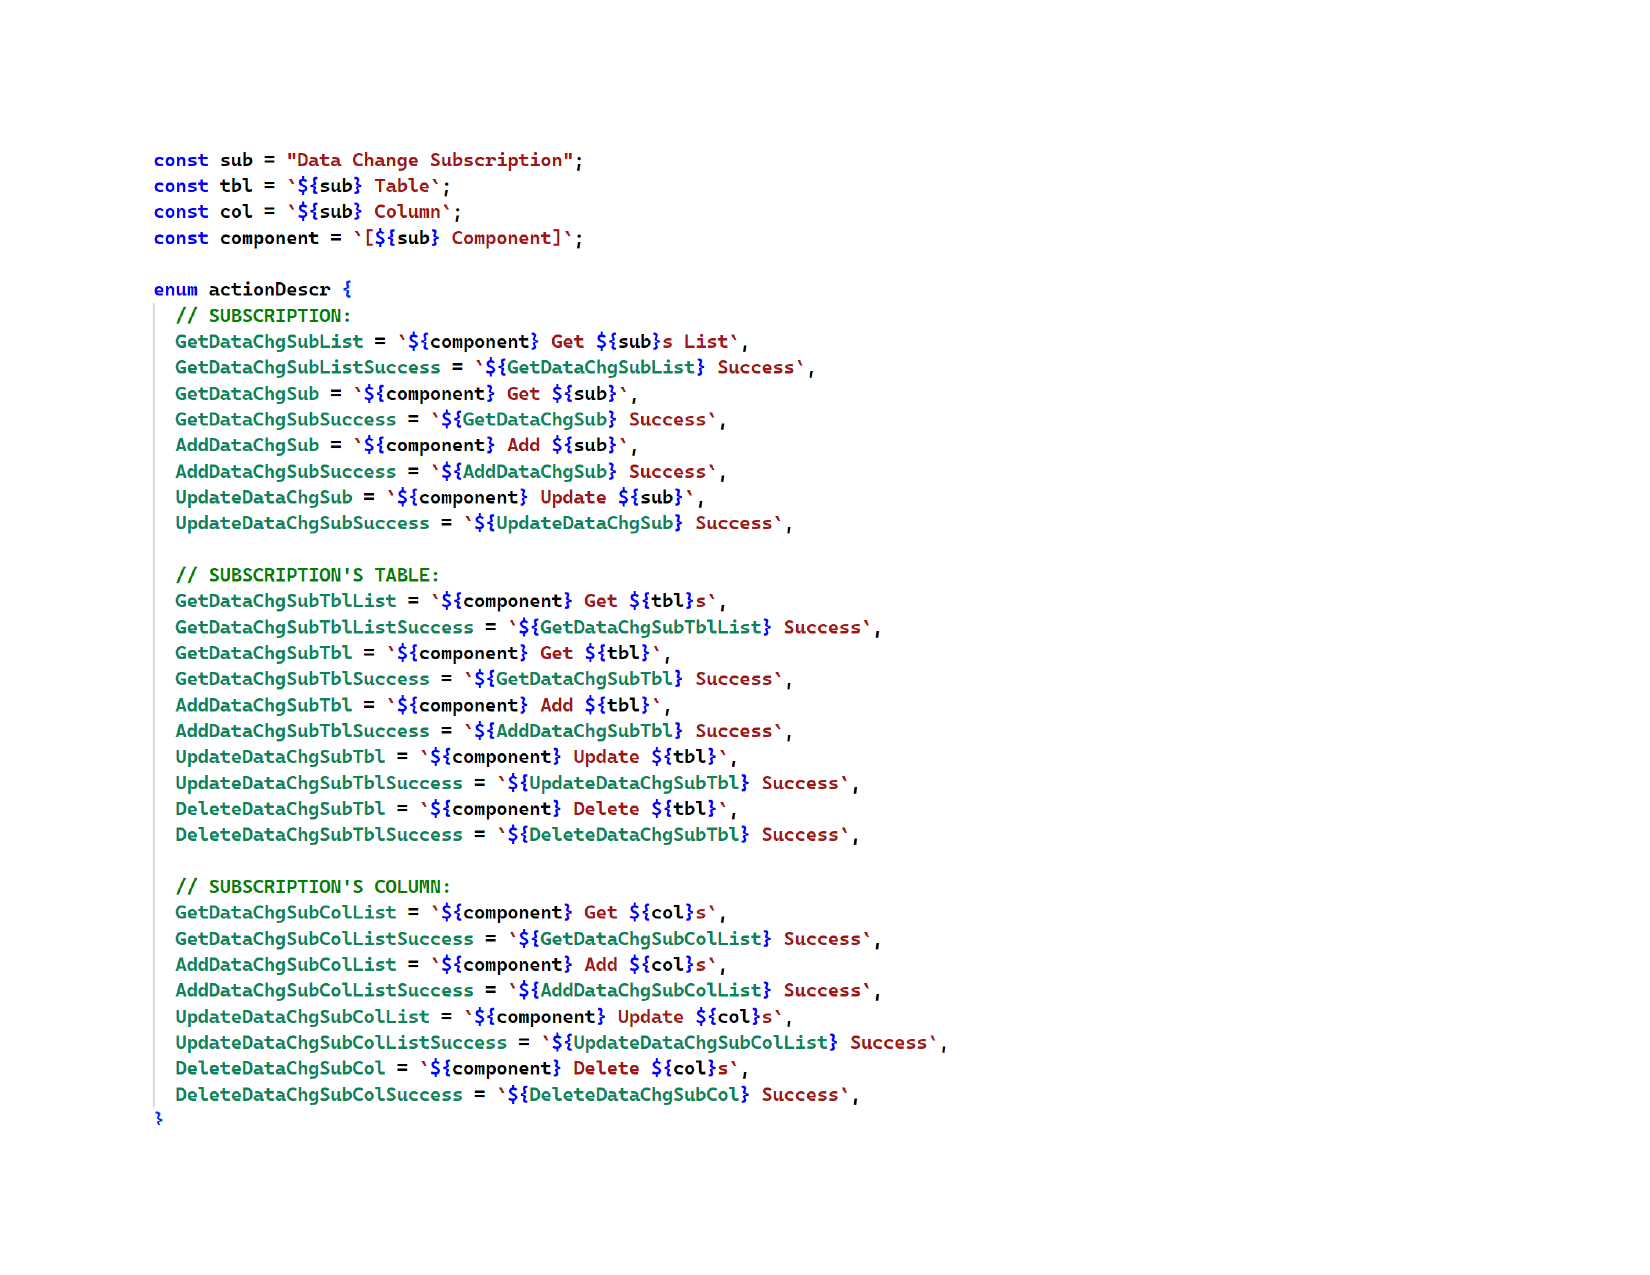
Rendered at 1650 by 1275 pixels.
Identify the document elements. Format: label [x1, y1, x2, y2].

picture [150, 150, 956, 1125]
